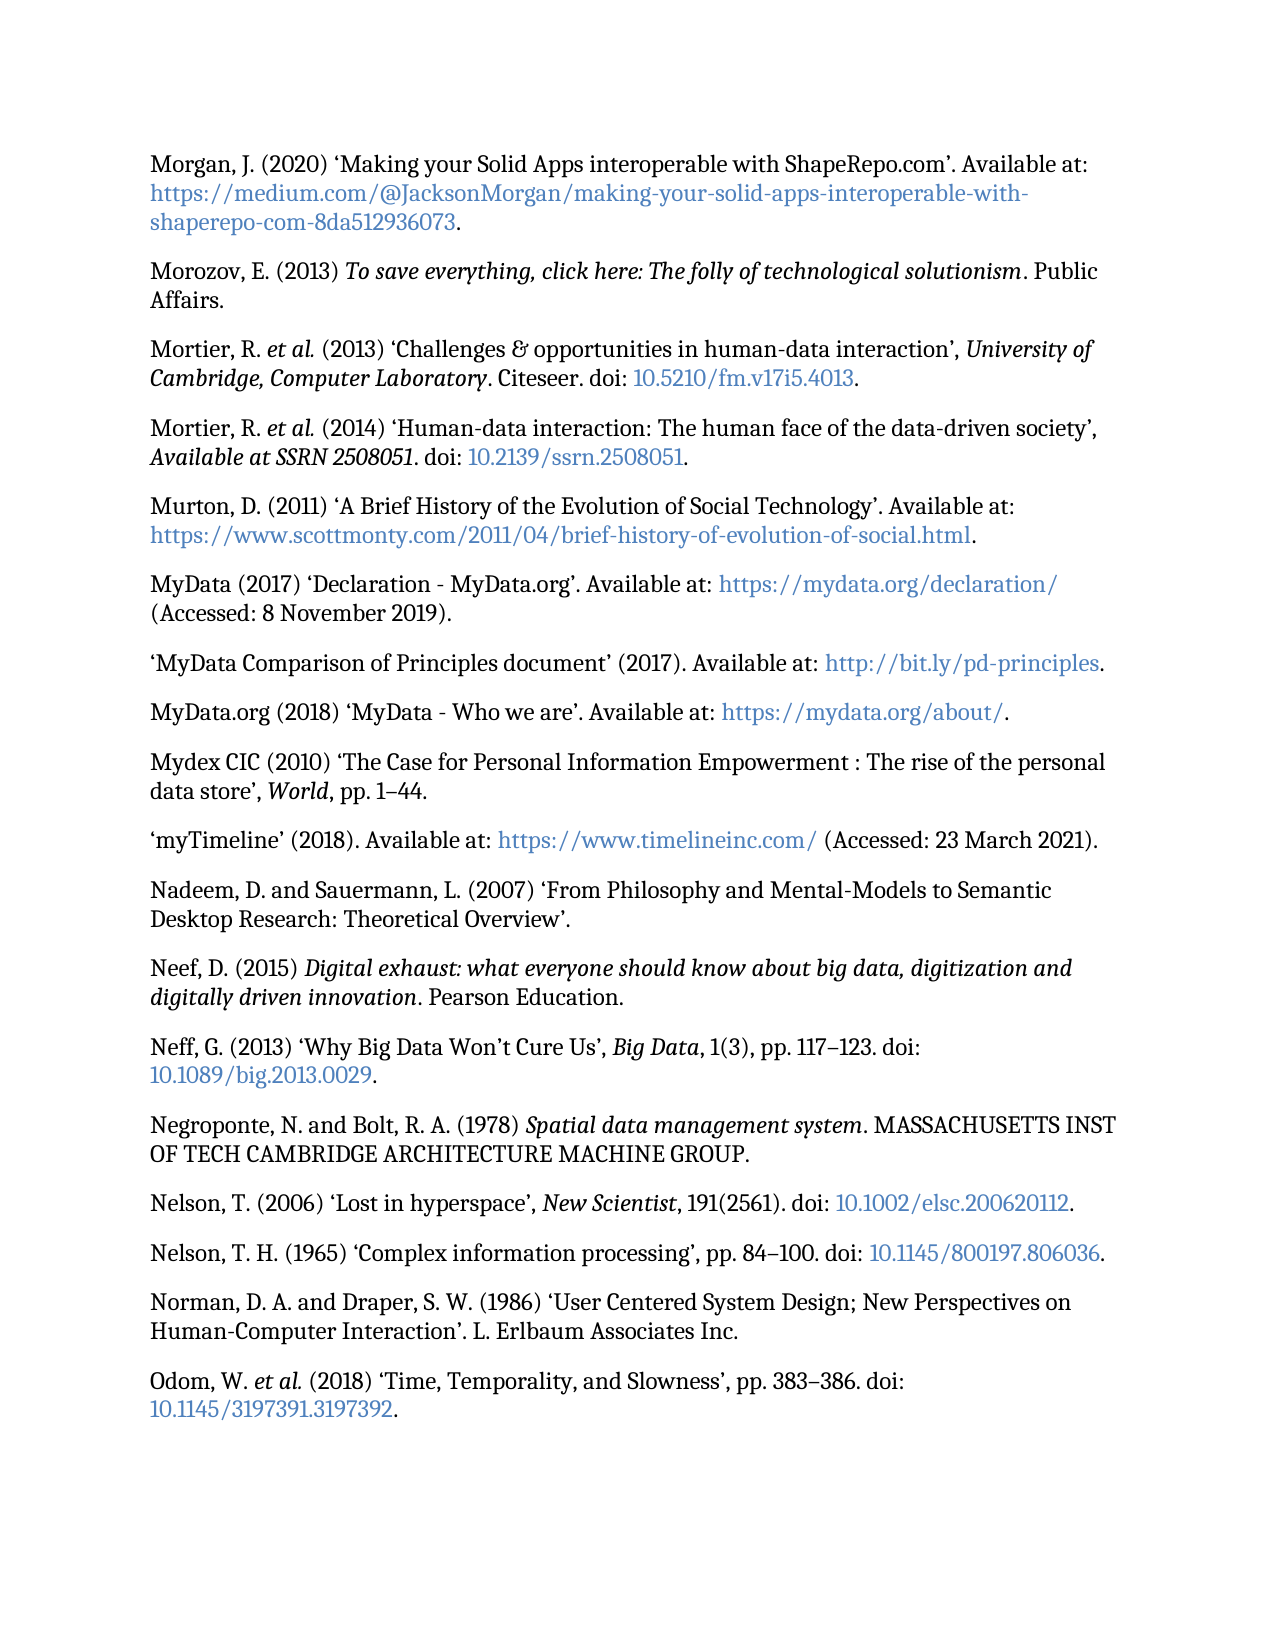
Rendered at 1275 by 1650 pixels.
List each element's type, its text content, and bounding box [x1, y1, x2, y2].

text Mydex CIC (2010) ‘The Case for Personal Information Empowerment : The rise of the personal data store’, World, pp. 1–44. [150, 748, 1125, 805]
text Nelson, T. (2006) ‘Lost in hyperspace’, New Scientist, 191(2561). doi: 10.1002/elsc.200620112. [150, 1189, 1125, 1218]
text Murton, D. (2011) ‘A Brief History of the Evolution of Social Technology’. Available at: https://www.scottmonty.com/2011/04/brief-history-of-evolution-of-social.html. [150, 492, 1125, 549]
text Neff, G. (2013) ‘Why Big Data Won’t Cure Us’, Big Data, 1(3), pp. 117–123. doi: 10.1089/big.2013.0029. [150, 1032, 1125, 1090]
text Negroponte, N. and Bolt, R. A. (1978) Spatial data management system. MASSACHUSETTS INST OF TECH CAMBRIDGE ARCHITECTURE MACHINE GROUP. [150, 1111, 1125, 1168]
text Mortier, R. et al. (2014) ‘Human-data interaction: The human face of the data-driven society’, Available at SSRN 2508051. doi: 10.2139/ssrn.2508051. [150, 414, 1125, 471]
text Odom, W. et al. (2018) ‘Time, Temporality, and Slowness’, pp. 383–386. doi: 10.1145/3197391.3197392. [150, 1367, 1125, 1424]
text Morozov, E. (2013) To save everything, click here: The folly of technological solutionism. Public Affairs. [150, 257, 1125, 314]
text Neef, D. (2015) Digital exhaust: what everyone should know about big data, digitization and digitally driven innovation. Pearson Education. [150, 954, 1125, 1012]
text ‘myTimeline’ (2018). Available at: https://www.timelineinc.com/ (Accessed: 23 March 2021). [150, 826, 1125, 855]
text Mortier, R. et al. (2013) ‘Challenges & opportunities in human-data interaction’, University of Cambridge, Computer Laboratory. Citeseer. doi: 10.5210/fm.v17i5.4013. [150, 335, 1125, 393]
text Nadeem, D. and Sauermann, L. (2007) ‘From Philosophy and Mental-Models to Semantic Desktop Research: Theoretical Overview’. [150, 876, 1125, 933]
text MyData (2017) ‘Declaration - MyData.org’. Available at: https://mydata.org/declaration/ (Accessed: 8 November 2019). [150, 570, 1125, 628]
text Norman, D. A. and Draper, S. W. (1986) ‘User Centered System Design; New Perspectives on Human-Computer Interaction’. L. Erlbaum Associates Inc. [150, 1288, 1125, 1346]
text Morgan, J. (2020) ‘Making your Solid Apps interoperable with ShapeRepo.com’. Available at: https://medium.com/@JacksonMorgan/making-your-solid-apps-interoperable-with-shaperepo-com-8da512936073. [150, 150, 1125, 236]
text ‘MyData Comparison of Principles document’ (2017). Available at: http://bit.ly/pd-principles. [150, 649, 1125, 677]
text Nelson, T. H. (1965) ‘Complex information processing’, pp. 84–100. doi: 10.1145/800197.806036. [150, 1239, 1125, 1267]
text MyData.org (2018) ‘MyData - Who we are’. Available at: https://mydata.org/about/. [150, 698, 1125, 727]
